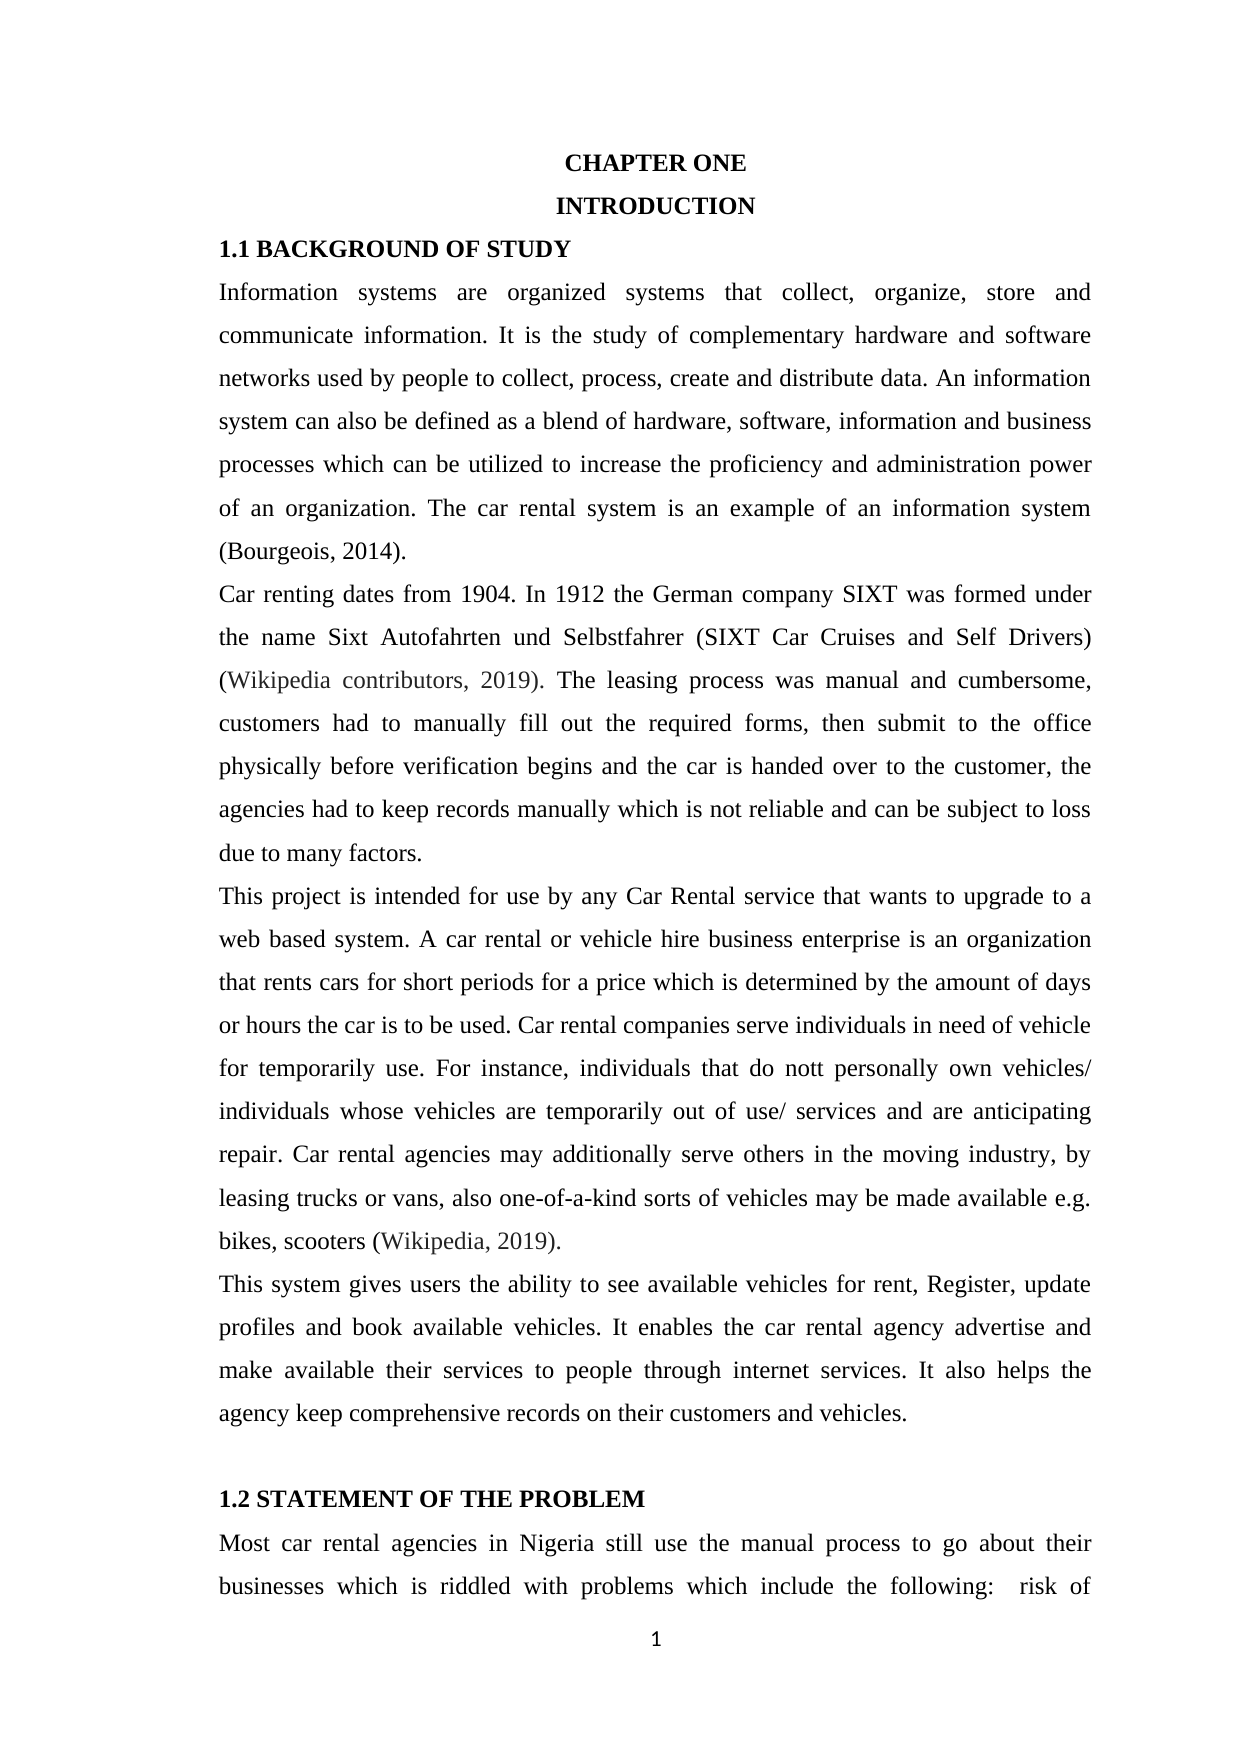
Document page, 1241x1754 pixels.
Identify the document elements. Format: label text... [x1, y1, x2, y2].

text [218, 1528, 1092, 1599]
text INTRODUCTION [218, 191, 1092, 219]
text This system gives users the ability to see available vehicles for rent, Register, update profiles and book available vehicles. It enables the car rental agency advertise and make available their services to people through internet services. It also helps the agency keep comprehensive records on their customers and vehicles. [218, 1269, 1092, 1427]
list STATEMENT OF THE PROBLEM [218, 1484, 1092, 1513]
list BACKGROUND OF STUDY [218, 234, 1092, 263]
text This project is intended for use by any Car Rental service that wants to upgrade to a web based system. A car rental or vehicle hire business enterprise is an organization that rents cars for short periods for a price which is determined by the amount of days or hours the car is to be used. Car rental companies serve individuals in need of vehicle for temporarily use. For instance, individuals that do nott personally own vehicles/ individuals whose vehicles are temporarily out of use/ services and are anticipating repair. Car rental agencies may additionally serve others in the moving industry, by leasing trucks or vans, also one-of-a-kind sorts of vehicles may be made available e.g. bikes, scooters (Wikipedia, 2019). [218, 881, 1092, 1254]
text CHAPTER ONE [218, 148, 1092, 176]
text Information systems are organized systems that collect, organize, store and communicate information. It is the study of complementary hardware and software networks used by people to collect, process, create and distribute data. An information system can also be defined as a blend of hardware, software, information and business processes which can be utilized to increase the proficiency and administration power of an organization. The car rental system is an example of an information system (Bourgeois, 2014). [218, 277, 1092, 564]
text Car renting dates from 1904. In 1912 the German company SIXT was formed under the name Sixt Autofahrten und Selbstfahrer (SIXT Car Cruises and Self Drivers) (Wikipedia contributors, 2019). The leasing process was manual and cumbersome, customers had to manually fill out the required forms, then submit to the office physically before verification begins and the car is handed over to the customer, the agencies had to keep records manually which is not reliable and can be subject to loss due to many factors. [218, 579, 1092, 866]
